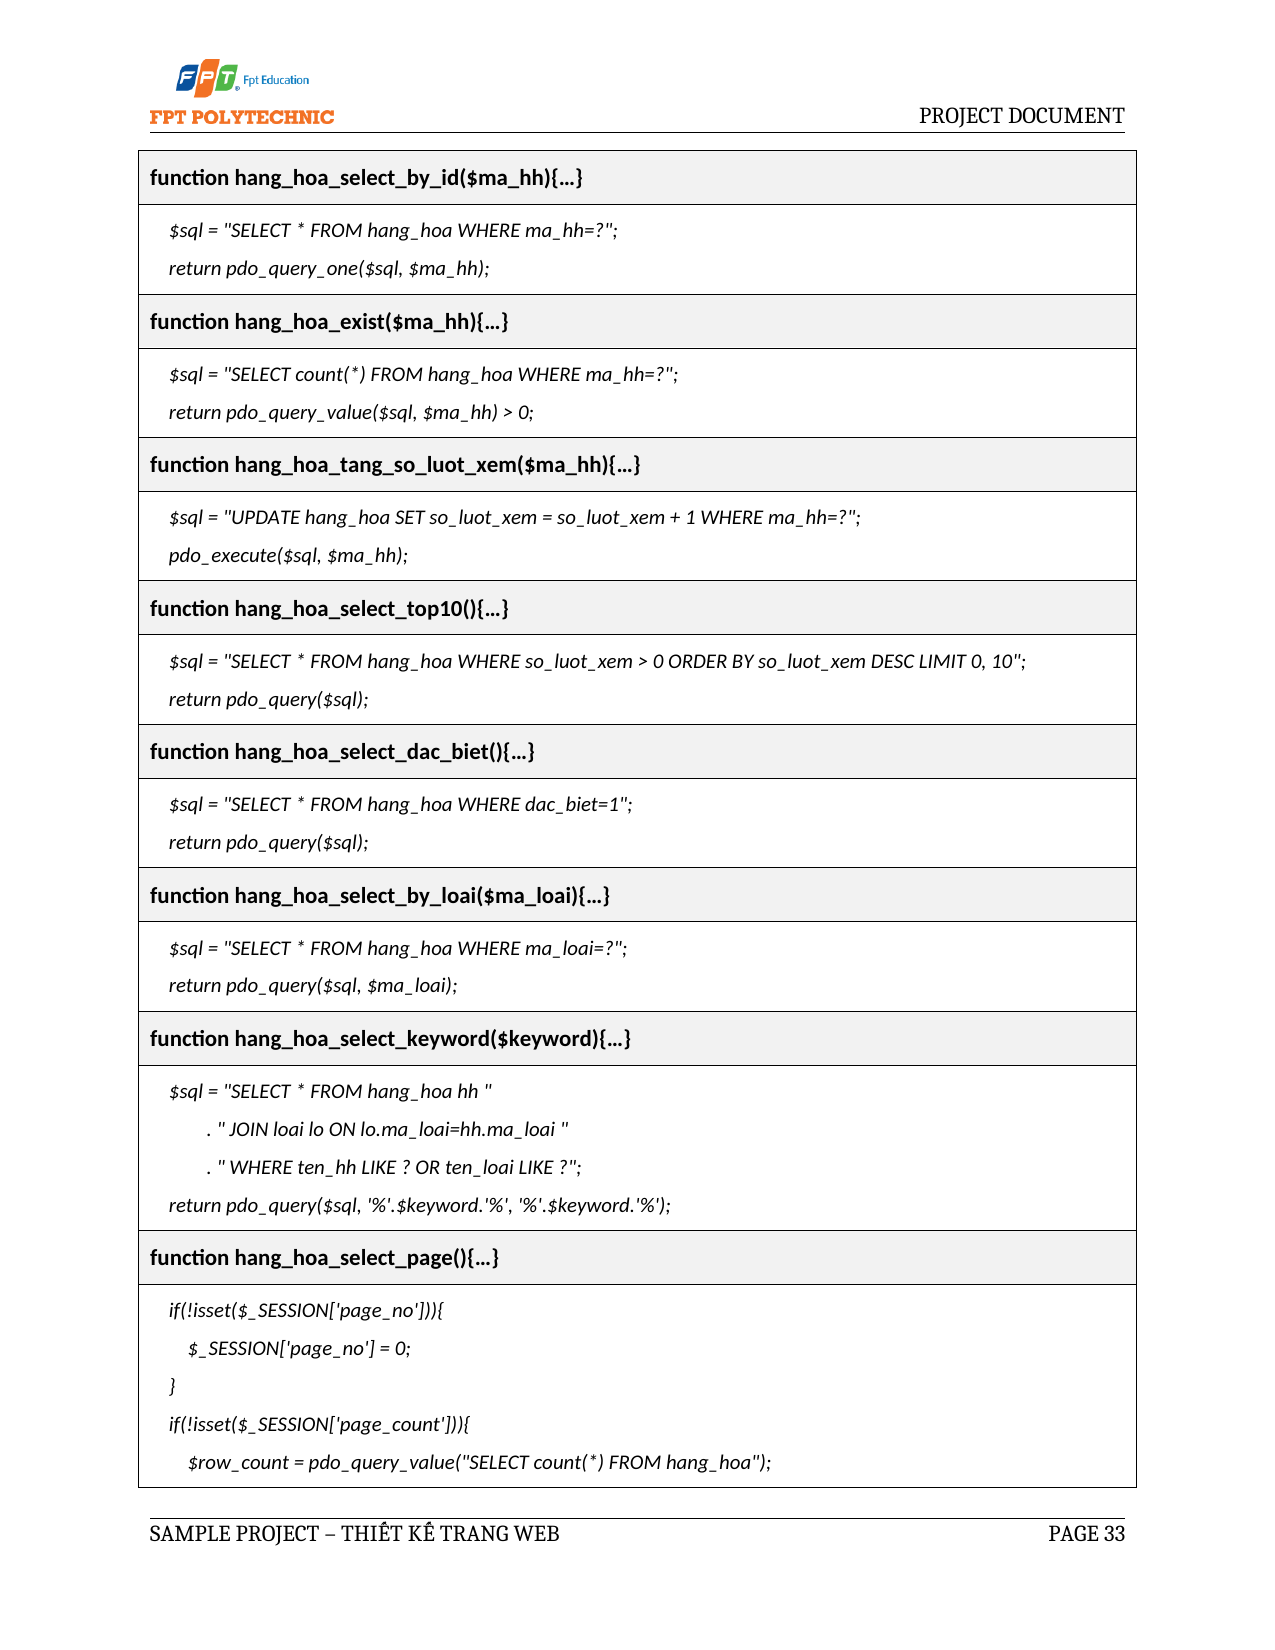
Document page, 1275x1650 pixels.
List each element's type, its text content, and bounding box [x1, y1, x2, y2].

table_cell function hang_hoa_select_keyword($keyword){…} [139, 1012, 1136, 1065]
table_cell function hang_hoa_select_by_id($ma_hh){…} [139, 151, 1136, 204]
table_cell function hang_hoa_tang_so_luot_xem($ma_hh){…} [139, 438, 1136, 491]
table_cell $sql = "UPDATE hang_hoa SET so_luot_xem = so_luot_xem + 1 WHERE ma_hh=?"; pdo_execute($sql, $ma_hh); [139, 492, 1136, 580]
table_cell function hang_hoa_select_page(){…} [139, 1231, 1136, 1284]
table_cell $sql = "SELECT * FROM hang_hoa WHERE so_luot_xem > 0 ORDER BY so_luot_xem DESC LIMIT 0, 10"; return pdo_query($sql); [139, 635, 1136, 724]
table_cell function hang_hoa_select_by_loai($ma_loai){…} [139, 868, 1136, 921]
table_cell function hang_hoa_select_dac_biet(){…} [139, 725, 1136, 778]
table_cell $sql = "SELECT count(*) FROM hang_hoa WHERE ma_hh=?"; return pdo_query_value($sql, $ma_hh) > 0; [139, 349, 1136, 437]
table_cell $sql = "SELECT * FROM hang_hoa WHERE ma_hh=?"; return pdo_query_one($sql, $ma_hh); [139, 205, 1136, 293]
table_cell $sql = "SELECT * FROM hang_hoa WHERE dac_biet=1"; return pdo_query($sql); [139, 779, 1136, 867]
picture [150, 59, 336, 124]
table_cell $sql = "SELECT * FROM hang_hoa hh " . " JOIN loai lo ON lo.ma_loai=hh.ma_loai " . " WHERE ten_hh LIKE ? OR ten_loai LIKE ?"; return pdo_query($sql, '%'.$keyword.'%', '%'.$keyword.'%'); [139, 1066, 1136, 1230]
table_cell function hang_hoa_exist($ma_hh){…} [139, 295, 1136, 347]
table_cell function hang_hoa_select_top10(){…} [139, 581, 1136, 634]
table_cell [139, 1285, 1136, 1487]
table_cell $sql = "SELECT * FROM hang_hoa WHERE ma_loai=?"; return pdo_query($sql, $ma_loai); [139, 922, 1136, 1011]
